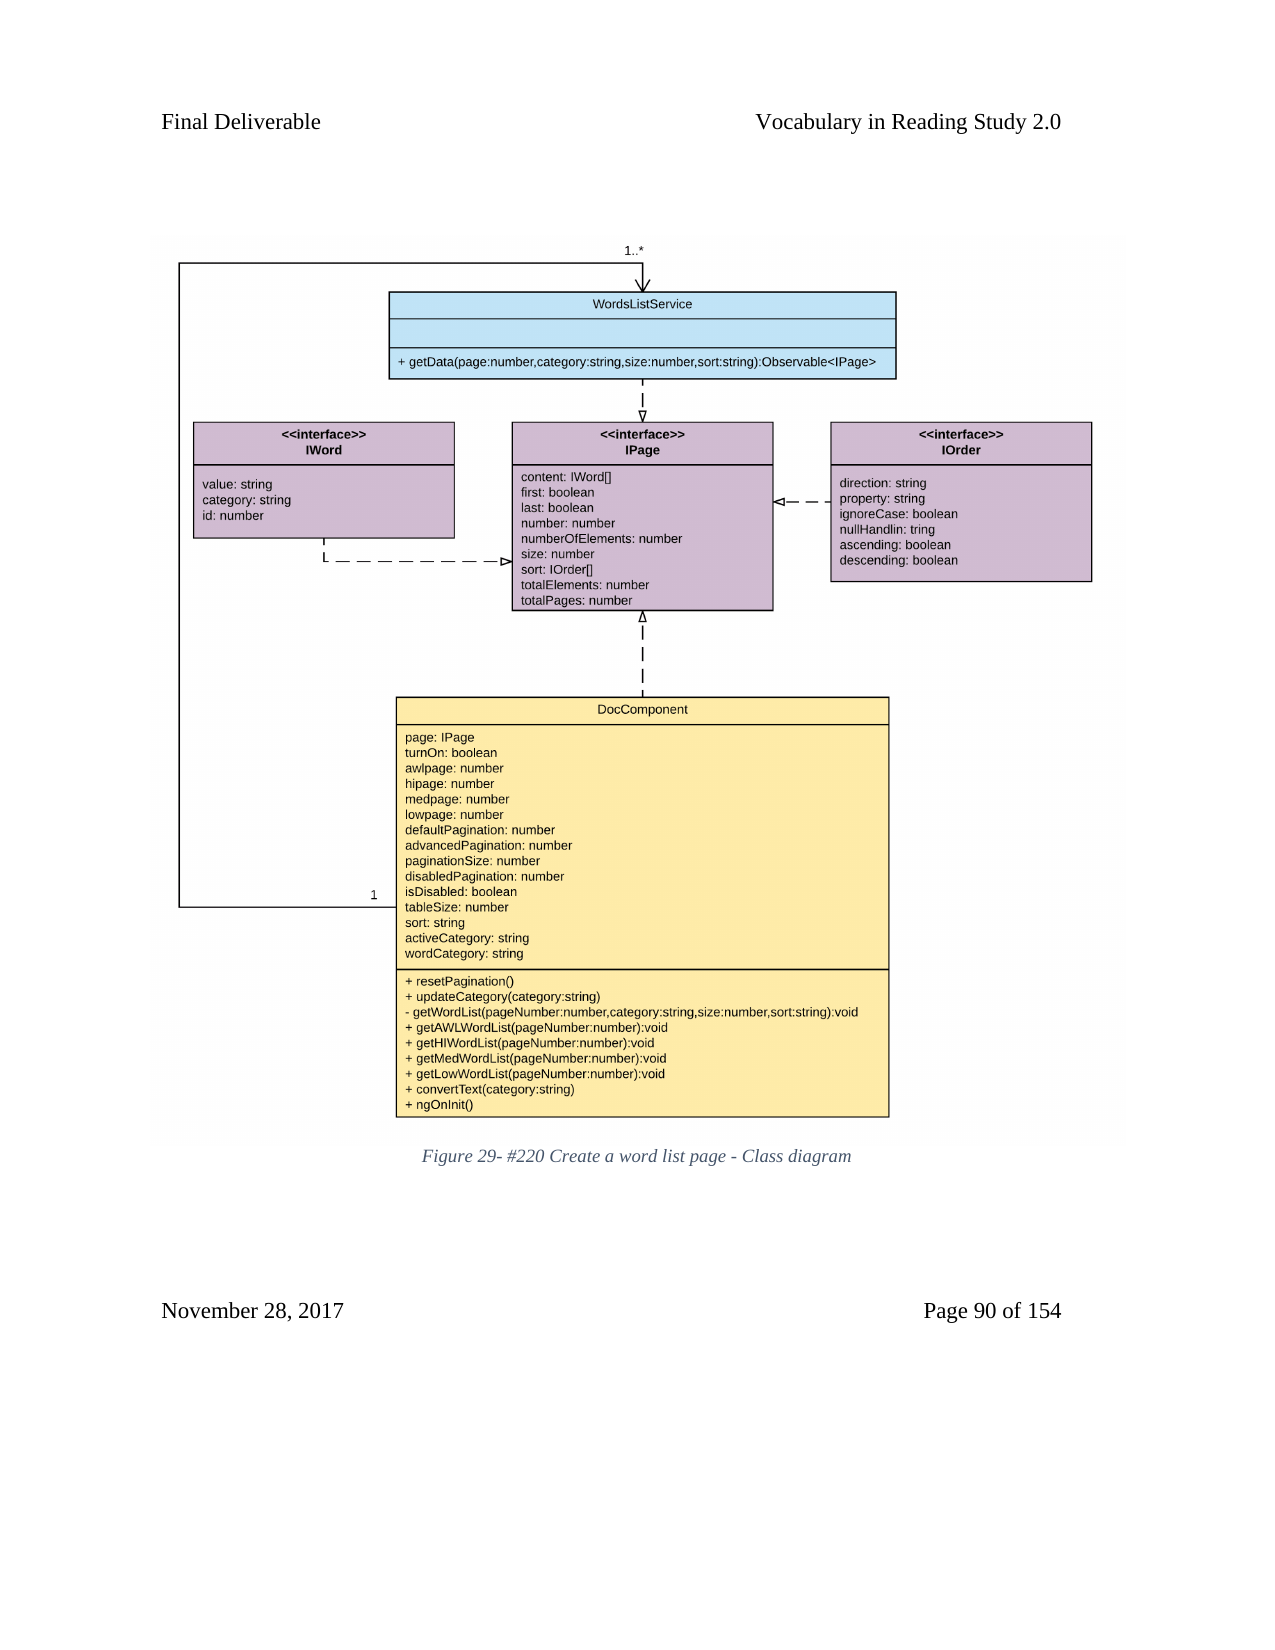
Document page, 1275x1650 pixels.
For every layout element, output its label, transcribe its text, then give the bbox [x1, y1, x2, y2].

picture [150, 235, 1125, 1146]
text Figure 29- #220 Create a word list page - Class diagram [150, 1146, 1125, 1167]
